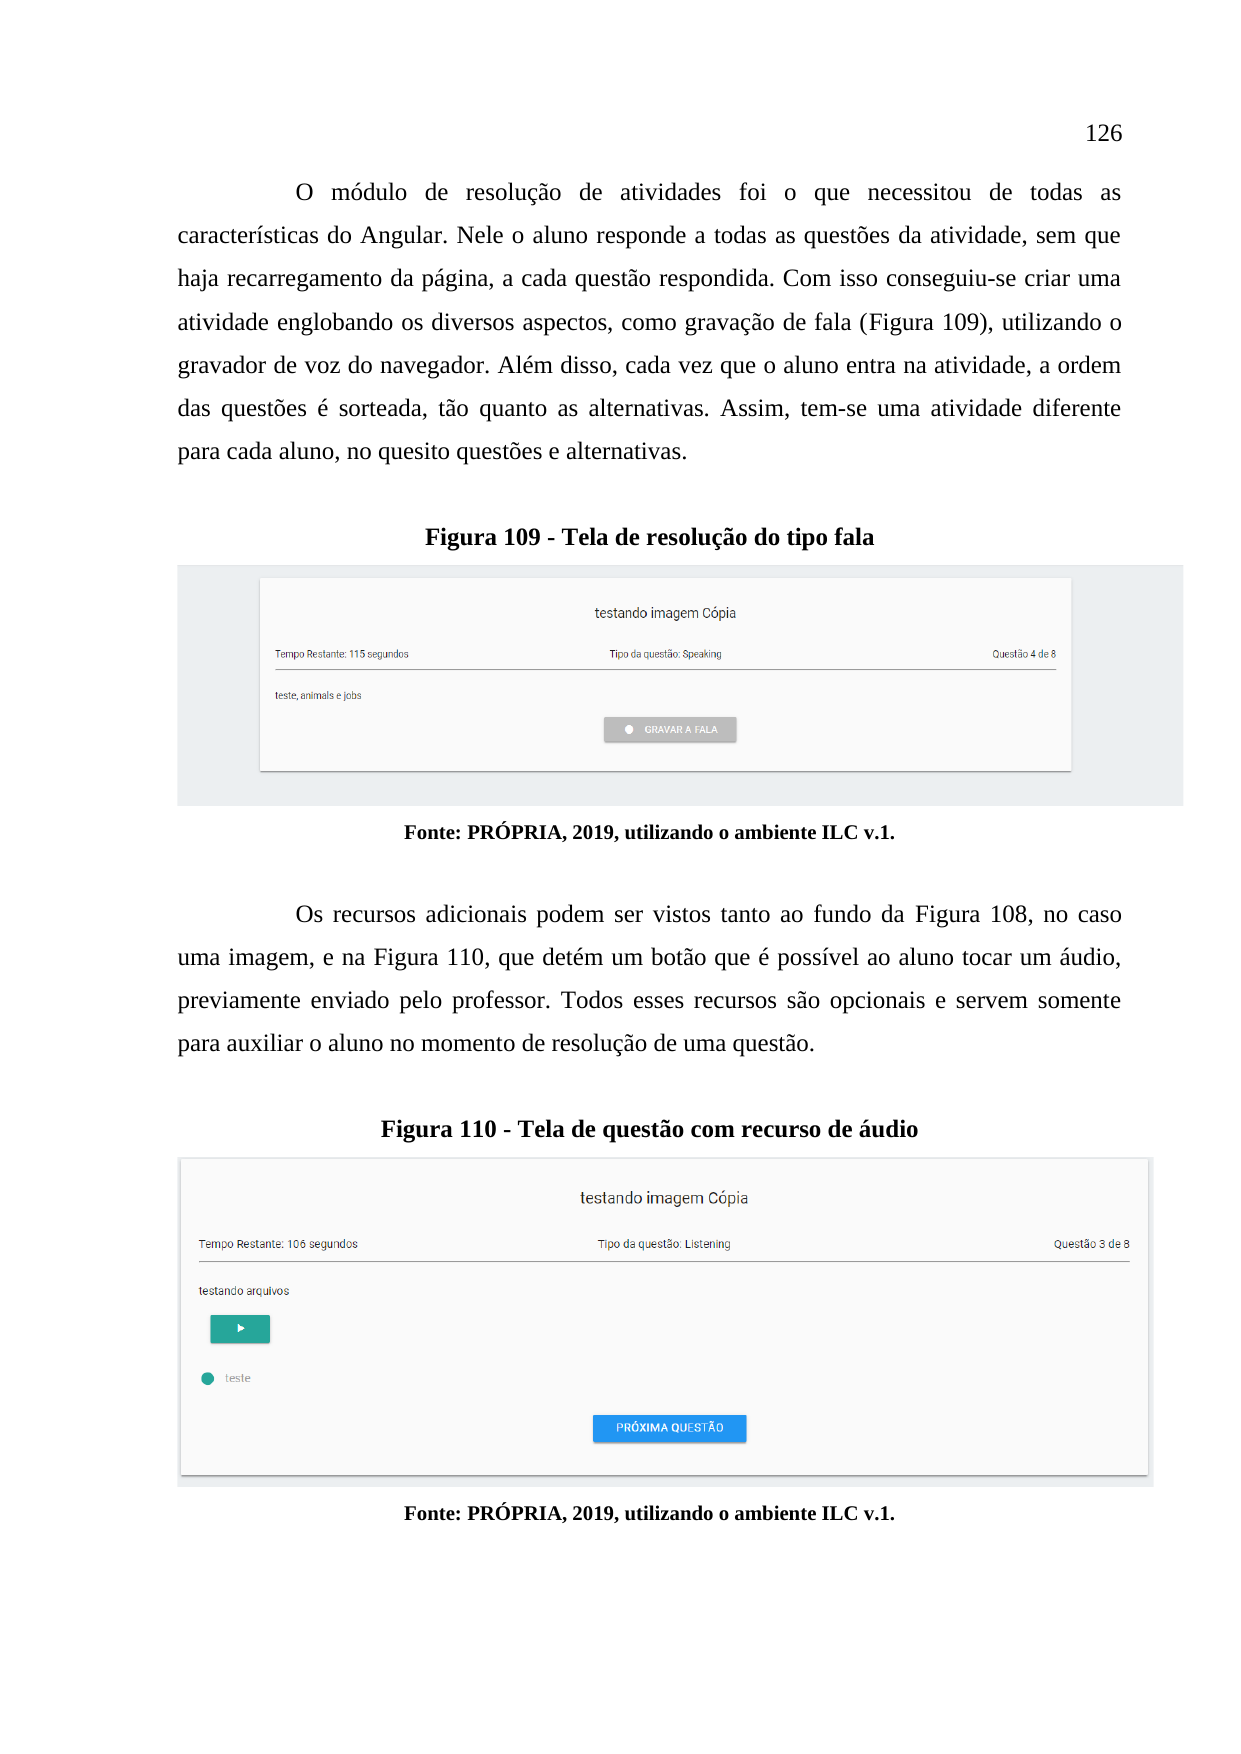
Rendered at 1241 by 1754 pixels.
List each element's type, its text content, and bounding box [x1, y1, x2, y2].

text Figura 109 - Tela de resolução do tipo fala [177, 522, 1122, 551]
text Os recursos adicionais podem ser vistos tanto ao fundo da Figura 108, no caso uma imagem, e na Figura 110, que detém um botão que é possível ao aluno tocar um áudio, previamente enviado pelo professor. Todos esses recursos são opcionais e servem somente para auxiliar o aluno no momento de resolução de uma questão. [177, 899, 1122, 1057]
picture [177, 565, 1184, 806]
text Figura 110 - Tela de questão com recurso de áudio [177, 1114, 1122, 1143]
text Fonte: PRÓPRIA, 2019, utilizando o ambiente ILC v.1. [177, 820, 1122, 844]
text Fonte: PRÓPRIA, 2019, utilizando o ambiente ILC v.1. [177, 1501, 1122, 1525]
picture [177, 1157, 1154, 1487]
text O módulo de resolução de atividades foi o que necessitou de todas as características do Angular. Nele o aluno responde a todas as questões da atividade, sem que haja recarregamento da página, a cada questão respondida. Com isso conseguiu-se criar uma atividade englobando os diversos aspectos, como gravação de fala (Figura 109), utilizando o gravador de voz do navegador. Além disso, cada vez que o aluno entra na atividade, a ordem das questões é sorteada, tão quanto as alternativas. Assim, tem-se uma atividade diferente para cada aluno, no quesito questões e alternativas. [177, 177, 1122, 465]
